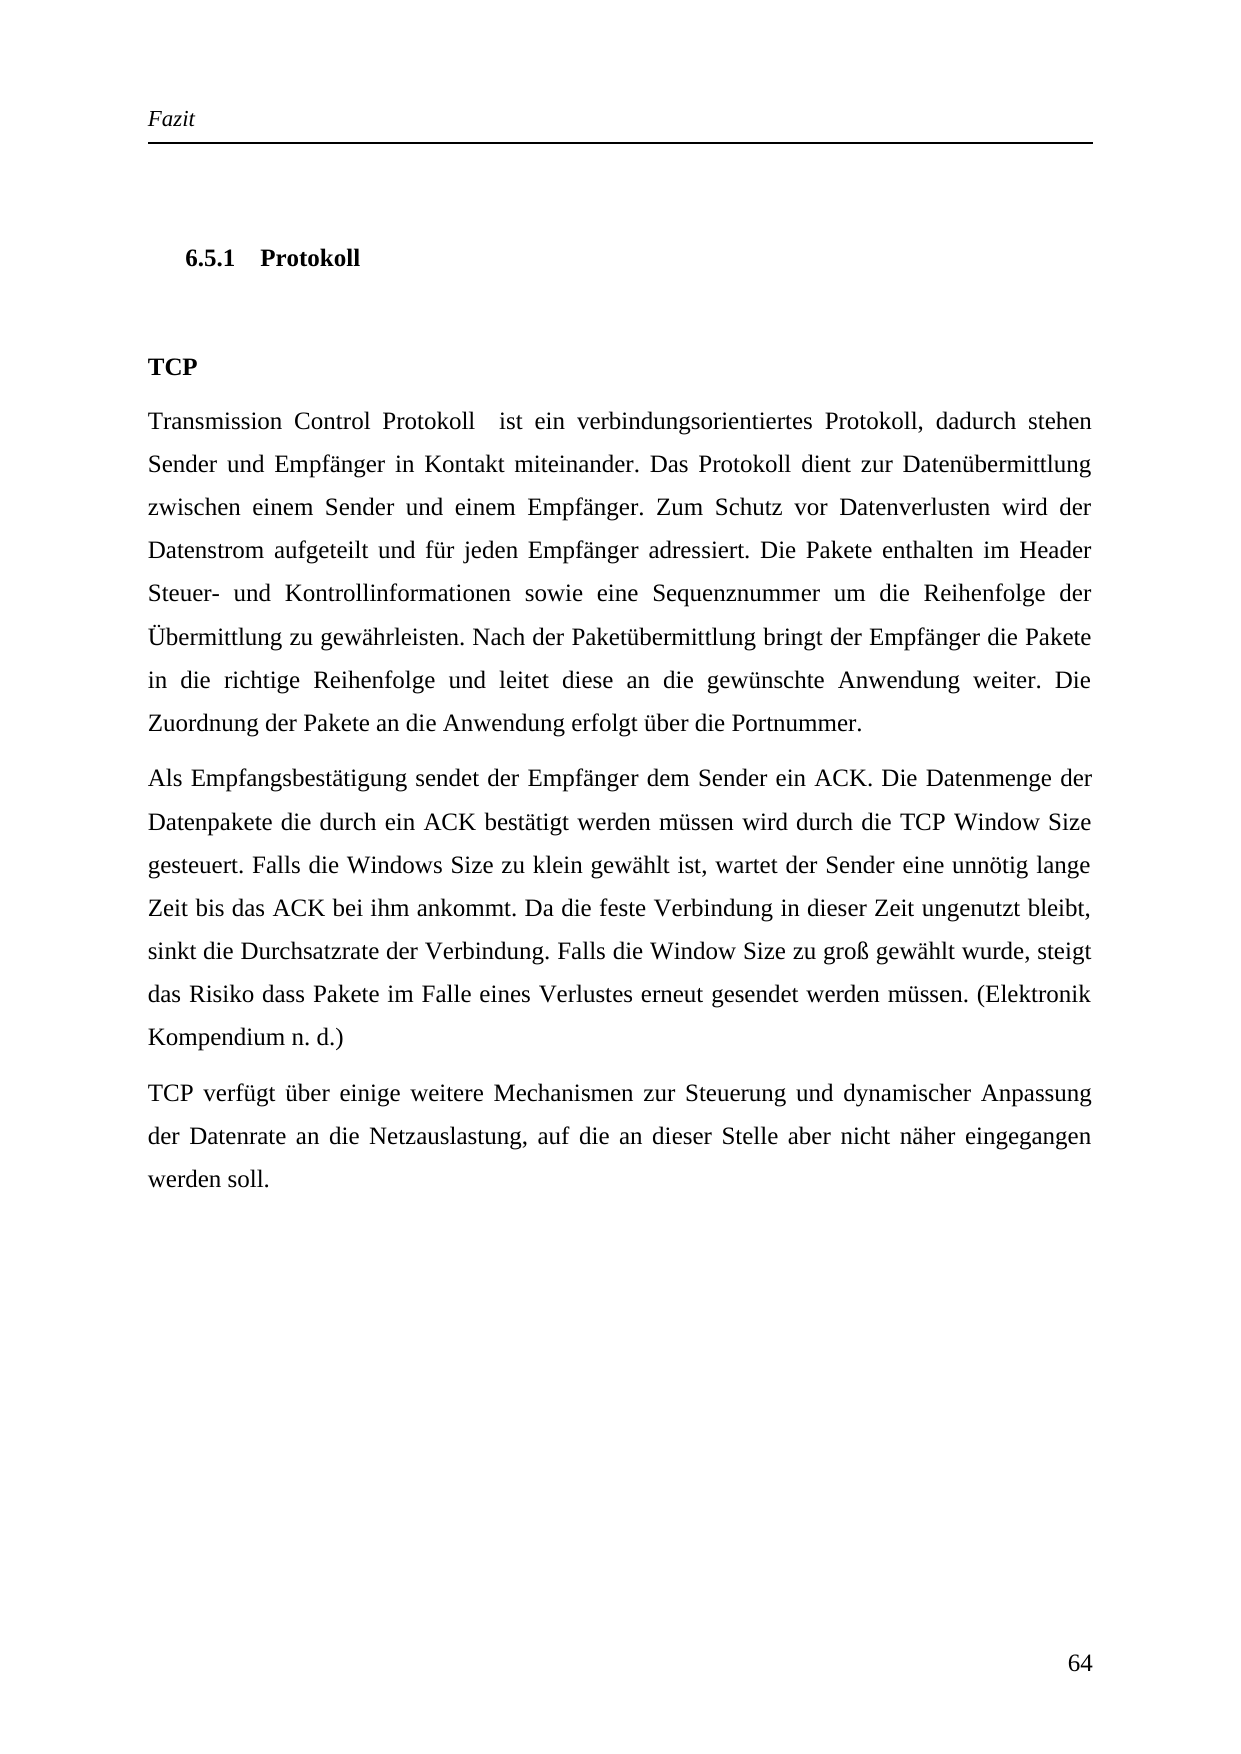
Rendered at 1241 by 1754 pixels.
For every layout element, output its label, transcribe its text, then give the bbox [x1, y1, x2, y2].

text Transmission Control Protokoll ist ein verbindungsorientiertes Protokoll, dadurch stehen Sender und Empfänger in Kontakt miteinander. Das Protokoll dient zur Datenübermittlung zwischen einem Sender und einem Empfänger. Zum Schutz vor Datenverlusten wird der Datenstrom aufgeteilt und für jeden Empfänger adressiert. Die Pakete enthalten im Header Steuer- und Kontrollinformationen sowie eine Sequenznummer um die Reihenfolge der Übermittlung zu gewährleisten. Nach der Paketübermittlung bringt der Empfänger die Pakete in die richtige Reihenfolge und leitet diese an die gewünschte Anwendung weiter. Die Zuordnung der Pakete an die Anwendung erfolgt über die Portnummer. [148, 406, 1093, 737]
text TCP [148, 352, 1093, 381]
subtitle Protokoll [185, 243, 1093, 271]
text TCP verfügt über einige weitere Mechanismen zur Steuerung und dynamischer Anpassung der Datenrate an die Netzauslastung, auf die an dieser Stelle aber nicht näher eingegangen werden soll. [148, 1078, 1093, 1193]
text Als Empfangsbestätigung sendet der Empfänger dem Sender ein ACK. Die Datenmenge der Datenpakete die durch ein ACK bestätigt werden müssen wird durch die TCP Window Size gesteuert. Falls die Windows Size zu klein gewählt ist, wartet der Sender eine unnötig lange Zeit bis das ACK bei ihm ankommt. Da die feste Verbindung in dieser Zeit ungenutzt bleibt, sinkt die Durchsatzrate der Verbindung. Falls die Window Size zu groß gewählt wurde, steigt das Risiko dass Pakete im Falle eines Verlustes erneut gesendet werden müssen. (Elektronik Kompendium n. d.) [148, 763, 1093, 1051]
